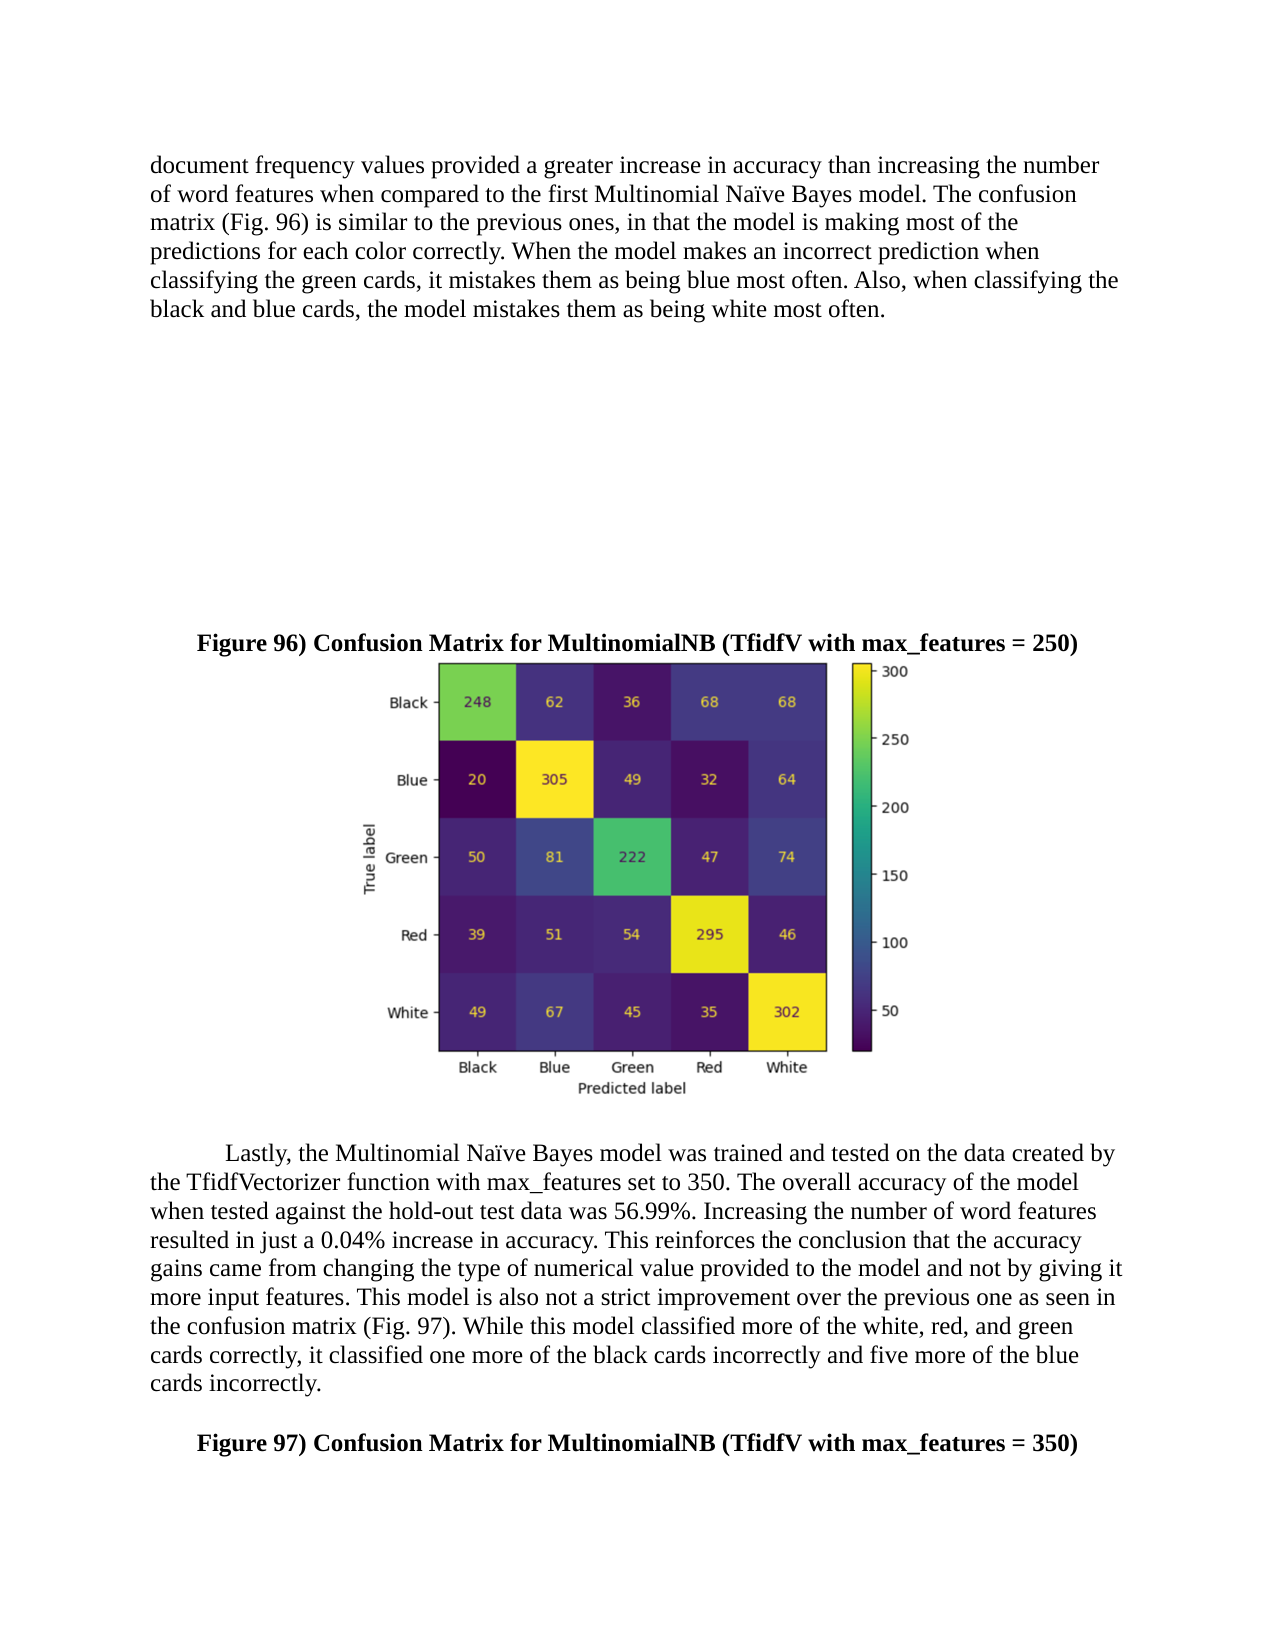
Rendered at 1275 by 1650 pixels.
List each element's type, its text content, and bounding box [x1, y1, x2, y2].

text Figure 97) Confusion Matrix for MultinomialNB (TfidfV with max_features = 350) [150, 1428, 1125, 1456]
picture [353, 656, 922, 1108]
text Figure 96) Confusion Matrix for MultinomialNB (TfidfV with max_features = 250) [150, 628, 1125, 656]
text Lastly, the Multinomial Naïve Bayes model was trained and tested on the data created by the TfidfVectorizer function with max_features set to 350. The overall accuracy of the model when tested against the hold-out test data was 56.99%. Increasing the number of word features resulted in just a 0.04% increase in accuracy. This reinforces the conclusion that the accuracy gains came from changing the type of numerical value provided to the model and not by giving it more input features. This model is also not a strict improvement over the previous one as seen in the confusion matrix (Fig. 97). While this model classified more of the white, red, and green cards correctly, it classified one more of the black cards incorrectly and five more of the blue cards incorrectly. [150, 1138, 1125, 1397]
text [150, 150, 1125, 322]
